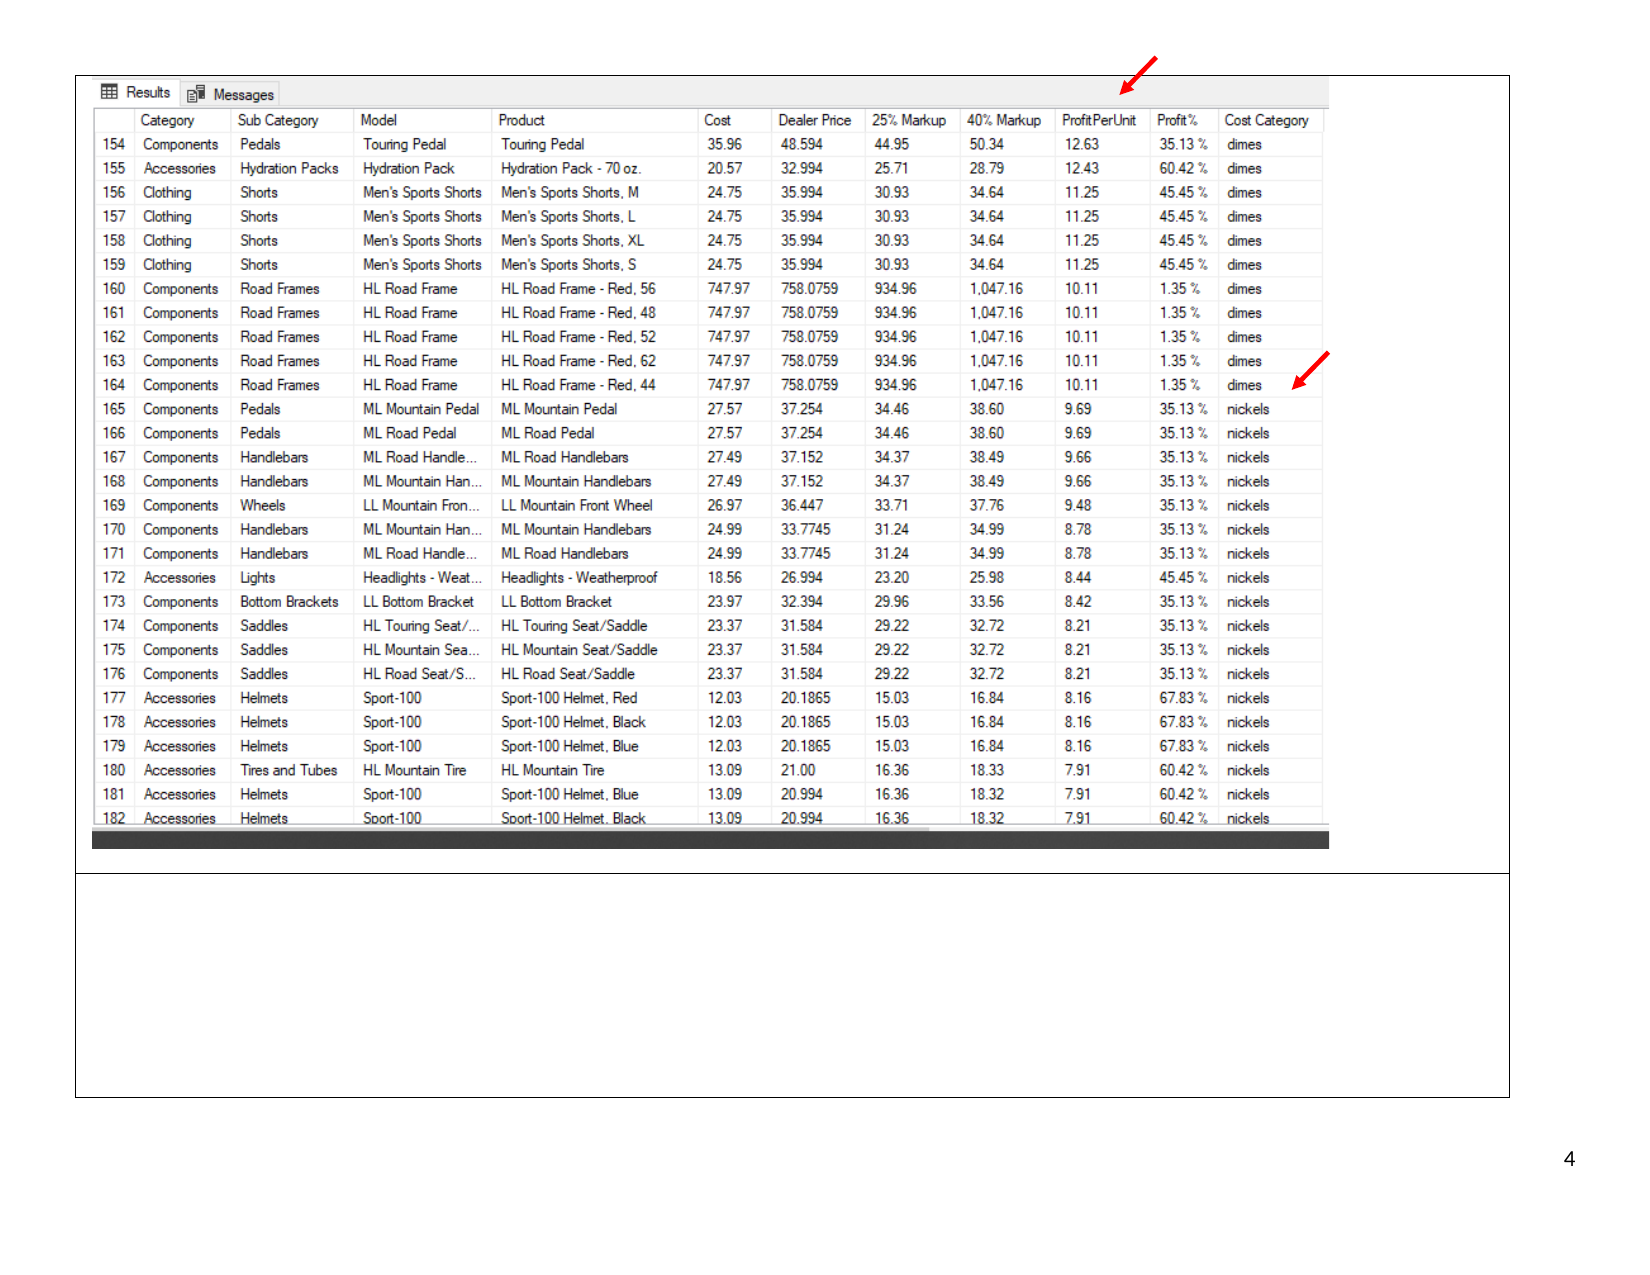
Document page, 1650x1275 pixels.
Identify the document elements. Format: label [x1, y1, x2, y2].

picture [92, 76, 1330, 849]
table_cell [76, 76, 1509, 873]
table_cell [76, 874, 1509, 1097]
